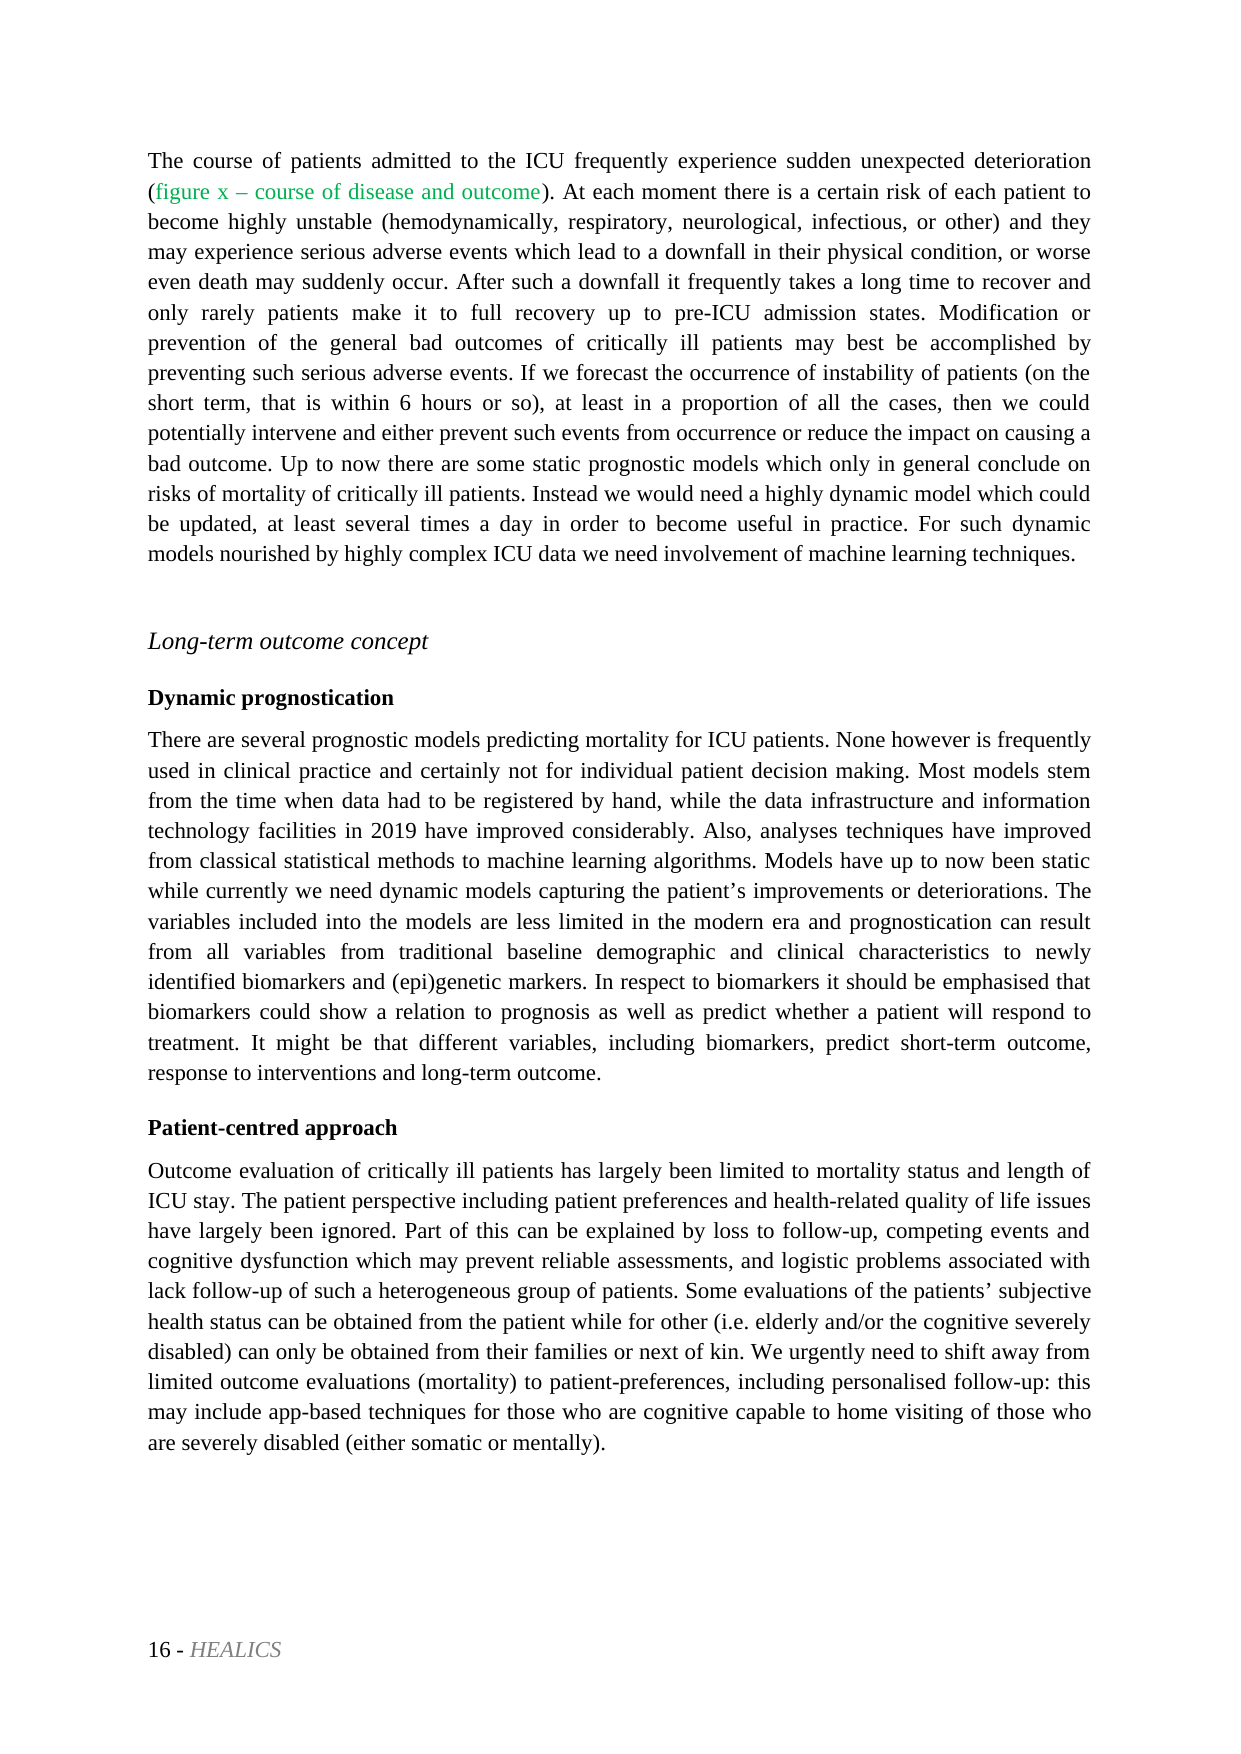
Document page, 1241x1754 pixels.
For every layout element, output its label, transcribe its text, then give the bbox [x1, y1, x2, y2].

subtitle Long-term outcome concept [148, 626, 1093, 654]
subtitle Dynamic prognostication [148, 684, 1093, 710]
subtitle Patient-centred approach [148, 1114, 1093, 1140]
text There are several prognostic models predicting mortality for ICU patients. None however is frequently used in clinical practice and certainly not for individual patient decision making. Most models stem from the time when data had to be registered by hand, while the data infrastructure and information technology facilities in 2019 have improved considerably. Also, analyses techniques have improved from classical statistical methods to machine learning algorithms. Models have up to now been static while currently we need dynamic models capturing the patient’s improvements or deteriorations. The variables included into the models are less limited in the modern era and prognostication can result from all variables from traditional baseline demographic and clinical characteristics to newly identified biomarkers and (epi)genetic markers. In respect to biomarkers it should be emphasised that biomarkers could show a relation to prognosis as well as predict whether a patient will respond to treatment. It might be that different variables, including biomarkers, predict short-term outcome, response to interventions and long-term outcome. [148, 726, 1093, 1085]
text Outcome evaluation of critically ill patients has largely been limited to mortality status and length of ICU stay. The patient perspective including patient preferences and health-related quality of life issues have largely been ignored. Part of this can be explained by loss to follow-up, competing events and cognitive dysfunction which may prevent reliable assessments, and logistic problems associated with lack follow-up of such a heterogeneous group of patients. Some evaluations of the patients’ subjective health status can be obtained from the patient while for other (i.e. elderly and/or the cognitive severely disabled) can only be obtained from their families or next of kin. We urgently need to shift away from limited outcome evaluations (mortality) to patient-preferences, including personalised follow-up: this may include app-based techniques for those who are cognitive capable to home visiting of those who are severely disabled (either somatic or mentally). [148, 1157, 1093, 1455]
text The course of patients admitted to the ICU frequently experience sudden unexpected deterioration (figure x – course of disease and outcome). At each moment there is a certain risk of each patient to become highly unstable (hemodynamically, respiratory, neurological, infectious, or other) and they may experience serious adverse events which lead to a downfall in their physical condition, or worse even death may suddenly occur. After such a downfall it frequently takes a long time to recover and only rarely patients make it to full recovery up to pre-ICU admission states. Modification or prevention of the general bad outcomes of critically ill patients may best be accomplished by preventing such serious adverse events. If we forecast the occurrence of instability of patients (on the short term, that is within 6 hours or so), at least in a proportion of all the cases, then we could potentially intervene and either prevent such events from occurrence or reduce the impact on causing a bad outcome. Up to now there are some static prognostic models which only in general conclude on risks of mortality of critically ill patients. Instead we would need a highly dynamic model which could be updated, at least several times a day in order to become useful in practice. For such dynamic models nourished by highly complex ICU data we need involvement of machine learning techniques. [148, 148, 1093, 567]
